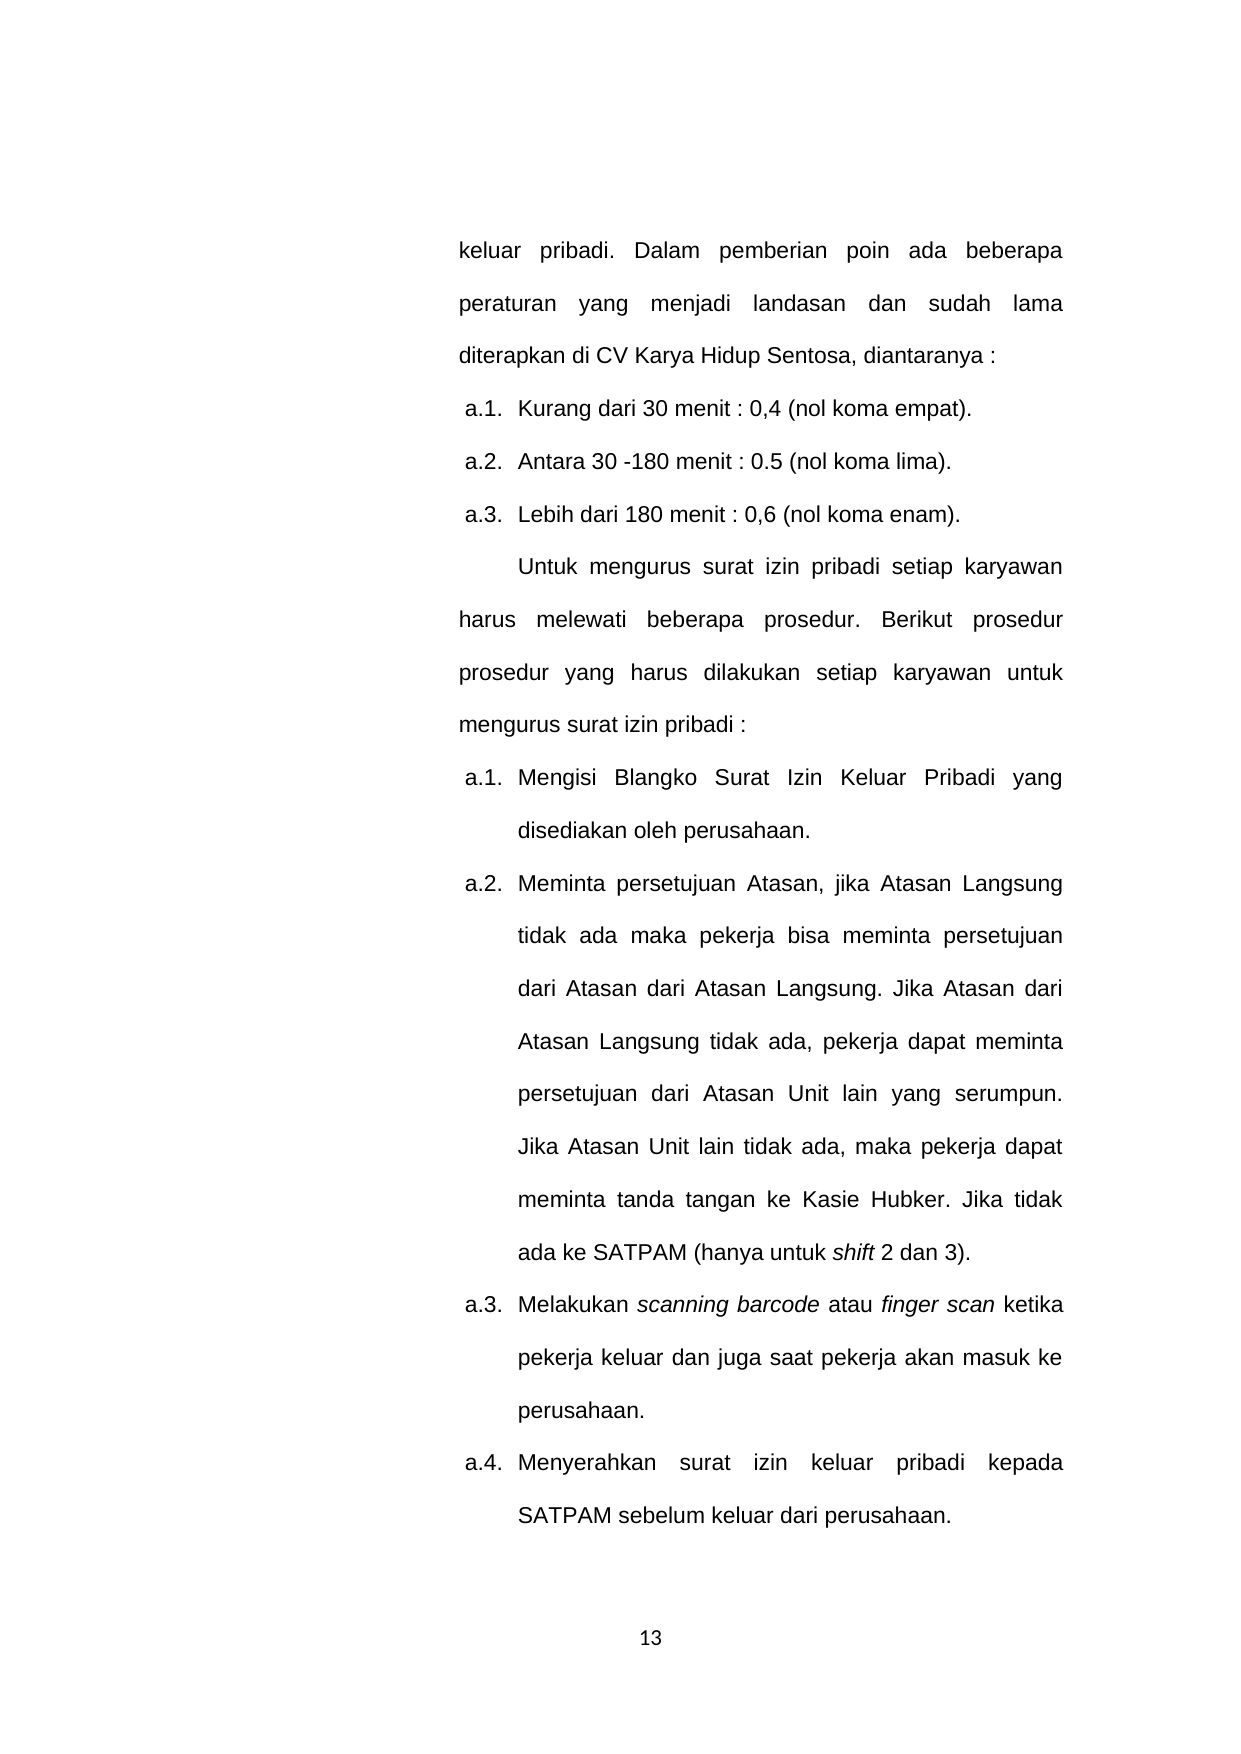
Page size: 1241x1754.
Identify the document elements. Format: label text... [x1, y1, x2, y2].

list Melakukan scanning barcode atau finger scan ketika pekerja keluar dan juga saat pekerja akan masuk ke perusahaan. [503, 1291, 1063, 1423]
list Mengisi Blangko Surat Izin Keluar Pribadi yang disediakan oleh perusahaan. [503, 764, 1063, 843]
list Meminta persetujuan Atasan, jika Atasan Langsung tidak ada maka pekerja bisa meminta persetujuan dari Atasan dari Atasan Langsung. Jika Atasan dari Atasan Langsung tidak ada, pekerja dapat meminta persetujuan dari Atasan Unit lain yang serumpun. Jika Atasan Unit lain tidak ada, maka pekerja dapat meminta tanda tangan ke Kasie Hubker. Jika tidak ada ke SATPAM (hanya untuk shift 2 dan 3). [503, 869, 1063, 1265]
list Kurang dari 30 menit : 0,4 (nol koma empat). [503, 395, 1063, 421]
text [458, 237, 1063, 369]
text Untuk mengurus surat izin pribadi setiap karyawan harus melewati beberapa prosedur. Berikut prosedur prosedur yang harus dilakukan setiap karyawan untuk mengurus surat izin pribadi : [458, 553, 1063, 738]
list Menyerahkan surat izin keluar pribadi kepada SATPAM sebelum keluar dari perusahaan. [503, 1449, 1063, 1528]
list Antara 30 -180 menit : 0.5 (nol koma lima). [503, 448, 1063, 474]
list Lebih dari 180 menit : 0,6 (nol koma enam). [503, 501, 1063, 527]
